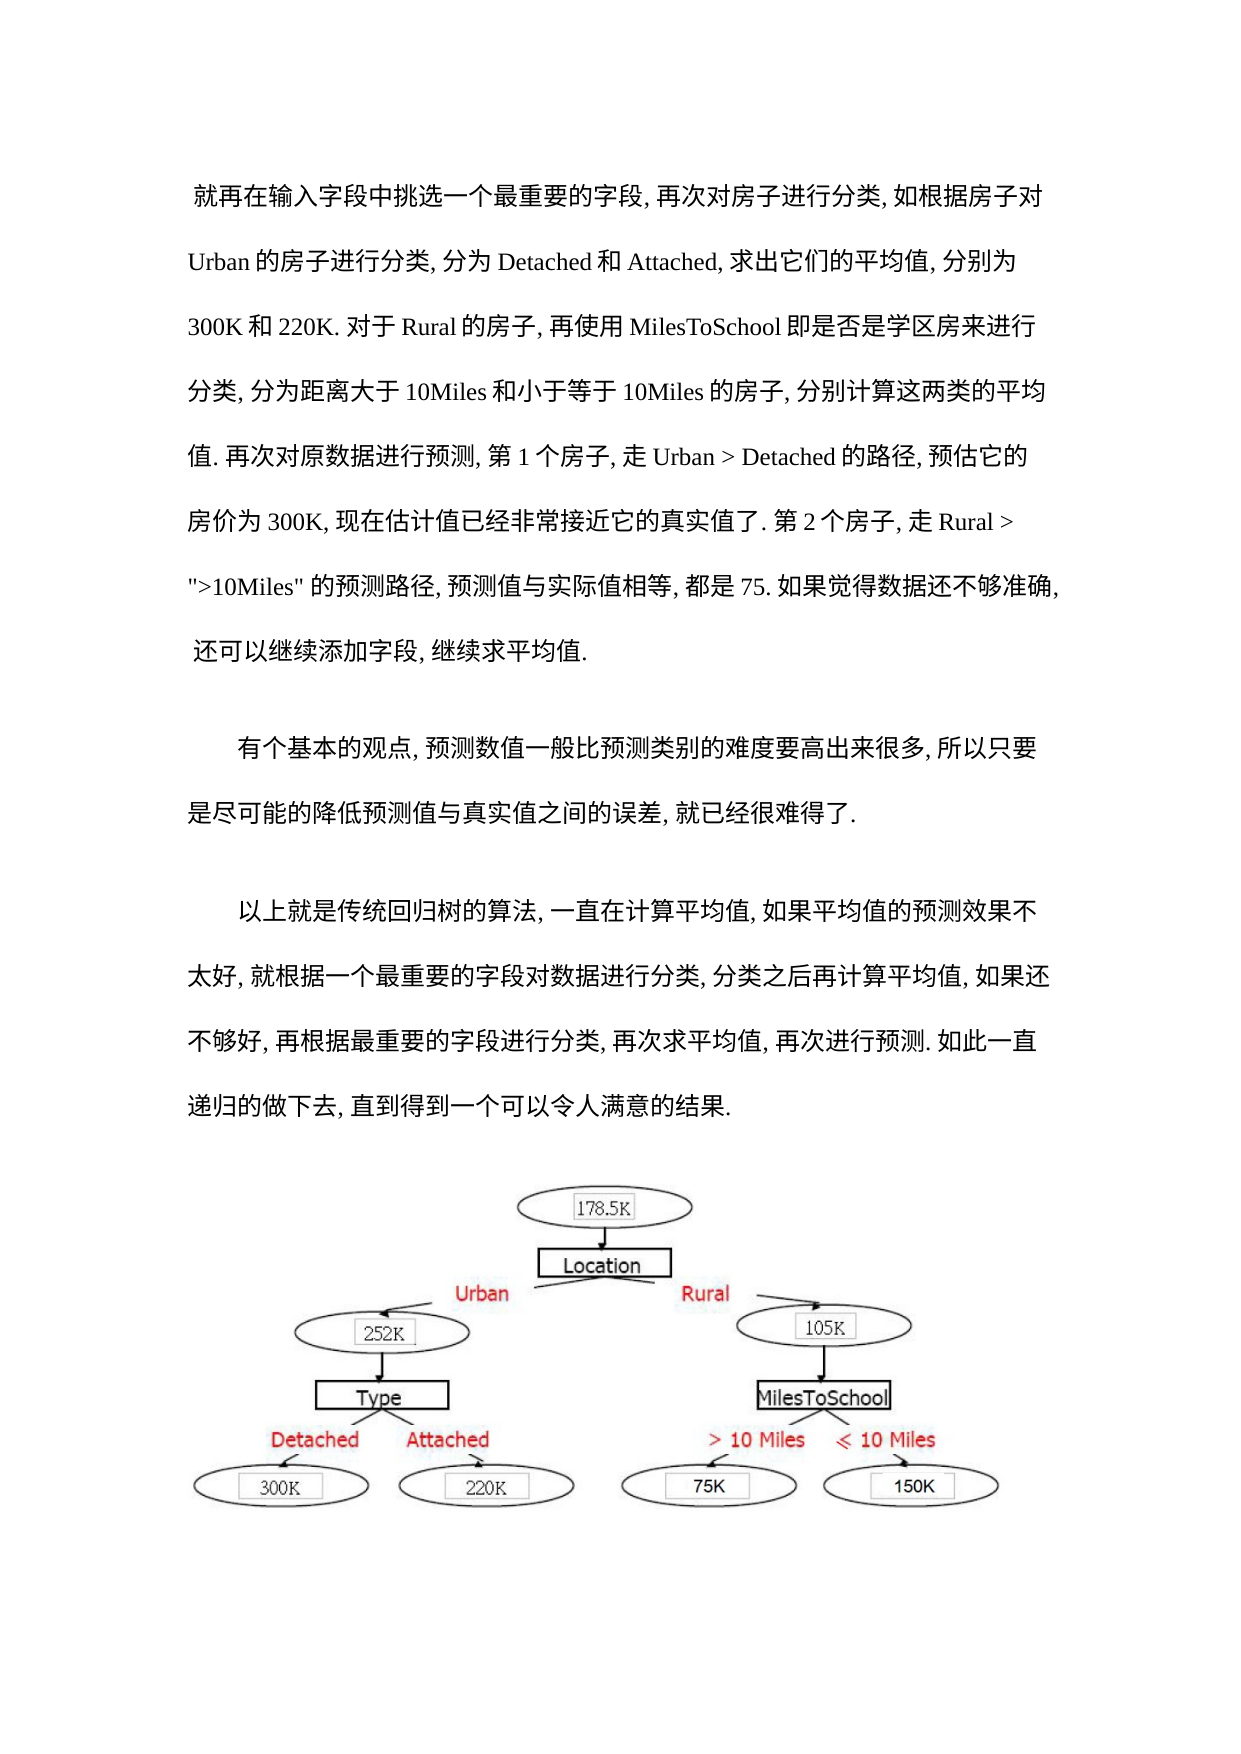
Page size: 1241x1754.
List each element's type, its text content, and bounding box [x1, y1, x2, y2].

text 以上就是传统回归树的算法, 一直在计算平均值, 如果平均值的预测效果不太好, 就根据一个最重要的字段对数据进行分类, 分类之后再计算平均值, 如果还不够好, 再根据最重要的字段进行分类, 再次求平均值, 再次进行预测. 如此一直递归的做下去, 直到得到一个可以令人满意的结果. [187, 877, 1053, 1137]
text 有个基本的观点, 预测数值一般比预测类别的难度要高出来很多, 所以只要是尽可能的降低预测值与真实值之间的误差, 就已经很难得了. [187, 714, 1053, 844]
picture [187, 1178, 1006, 1519]
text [187, 162, 1053, 682]
